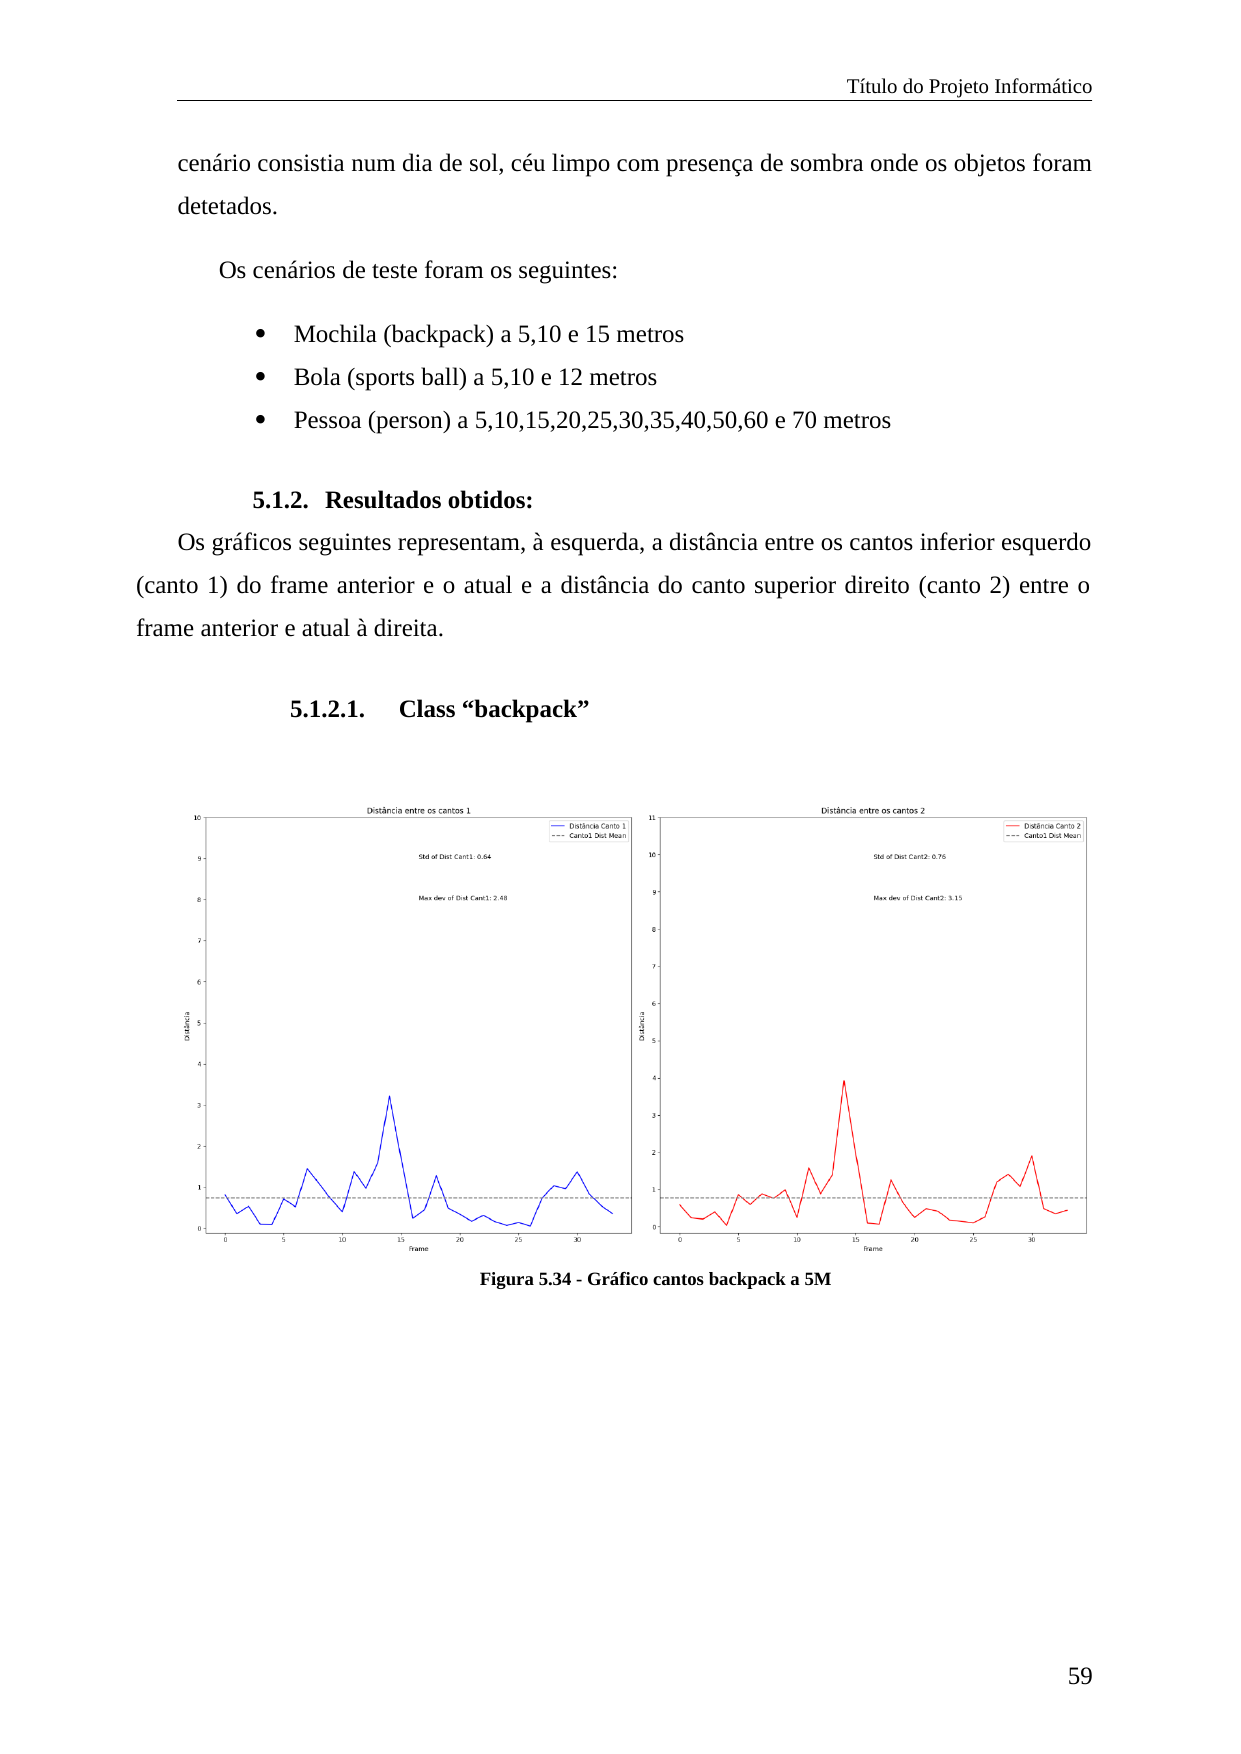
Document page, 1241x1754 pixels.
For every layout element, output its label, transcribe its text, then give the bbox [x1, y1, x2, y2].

subtitle Class “backpack” [290, 694, 1092, 722]
list Pessoa (person) a 5,10,15,20,25,30,35,40,50,60 e 70 metros [256, 405, 1092, 434]
subtitle Resultados obtidos: [252, 486, 1092, 514]
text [177, 148, 1092, 219]
list Bola (sports ball) a 5,10 e 12 metros [256, 362, 1092, 391]
text Os cenários de teste foram os seguintes: [177, 255, 1092, 283]
list Mochila (backpack) a 5,10 e 15 metros [256, 319, 1092, 347]
picture [177, 801, 1093, 1259]
text Os gráficos seguintes representam, à esquerda, a distância entre os cantos inferior esquerdo (canto 1) do frame anterior e o atual e a distância do canto superior direito (canto 2) entre o frame anterior e atual à direita. [136, 527, 1092, 642]
